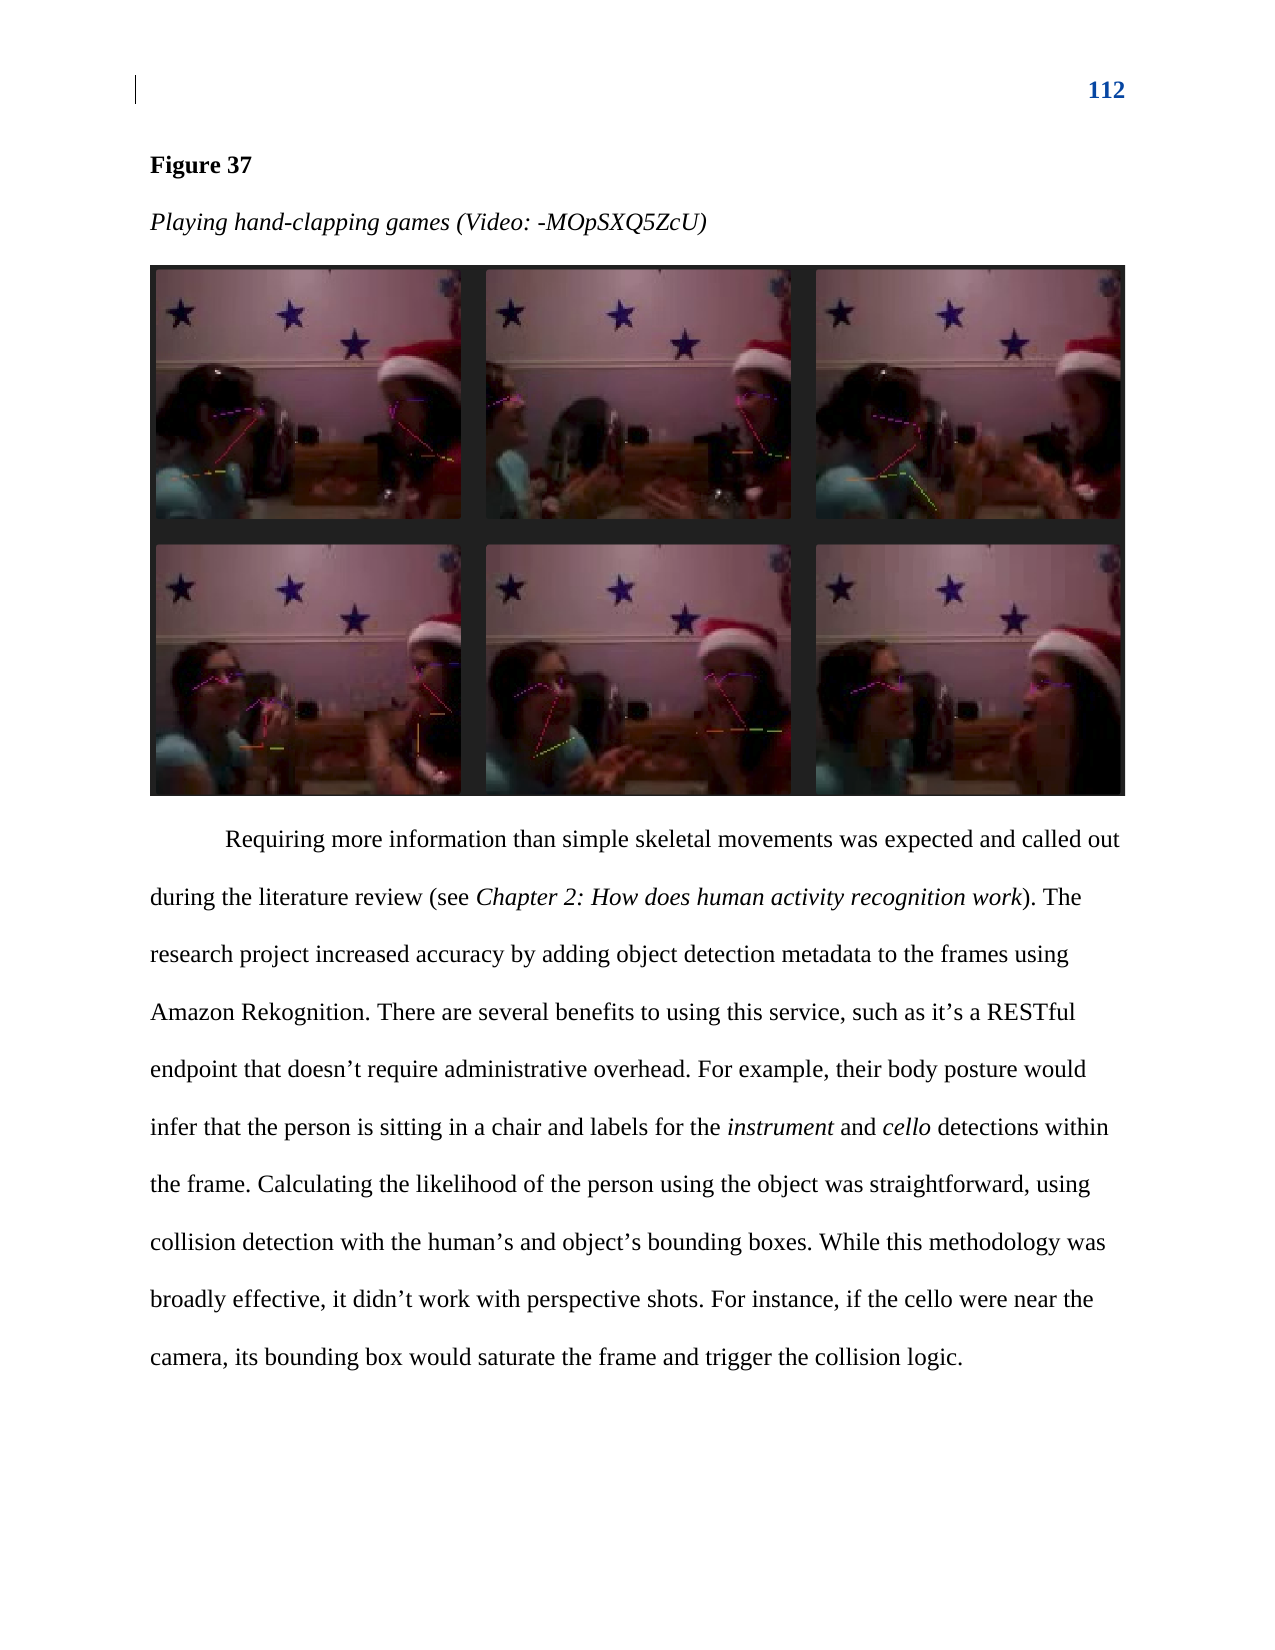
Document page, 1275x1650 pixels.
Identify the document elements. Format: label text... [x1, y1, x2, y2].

text Requiring more information than simple skeletal movements was expected and called out during the literature review (see Chapter 2: How does human activity recognition work). The research project increased accuracy by adding object detection metadata to the frames using Amazon Rekognition. There are several benefits to using this service, such as it’s a RESTful endpoint that doesn’t require administrative overhead. For example, their body posture would infer that the person is sitting in a chair and labels for the instrument and cello detections within the frame. Calculating the likelihood of the person using the object was straightforward, using collision detection with the human’s and object’s bounding boxes. While this methodology was broadly effective, it didn’t work with perspective shots. For instance, if the cello were near the camera, its bounding box would saturate the frame and trigger the collision logic. [150, 824, 1125, 1370]
text Figure 37 Playing hand-clapping games (Video: -MOpSXQ5ZcU) [150, 150, 1125, 236]
picture [150, 265, 1125, 796]
